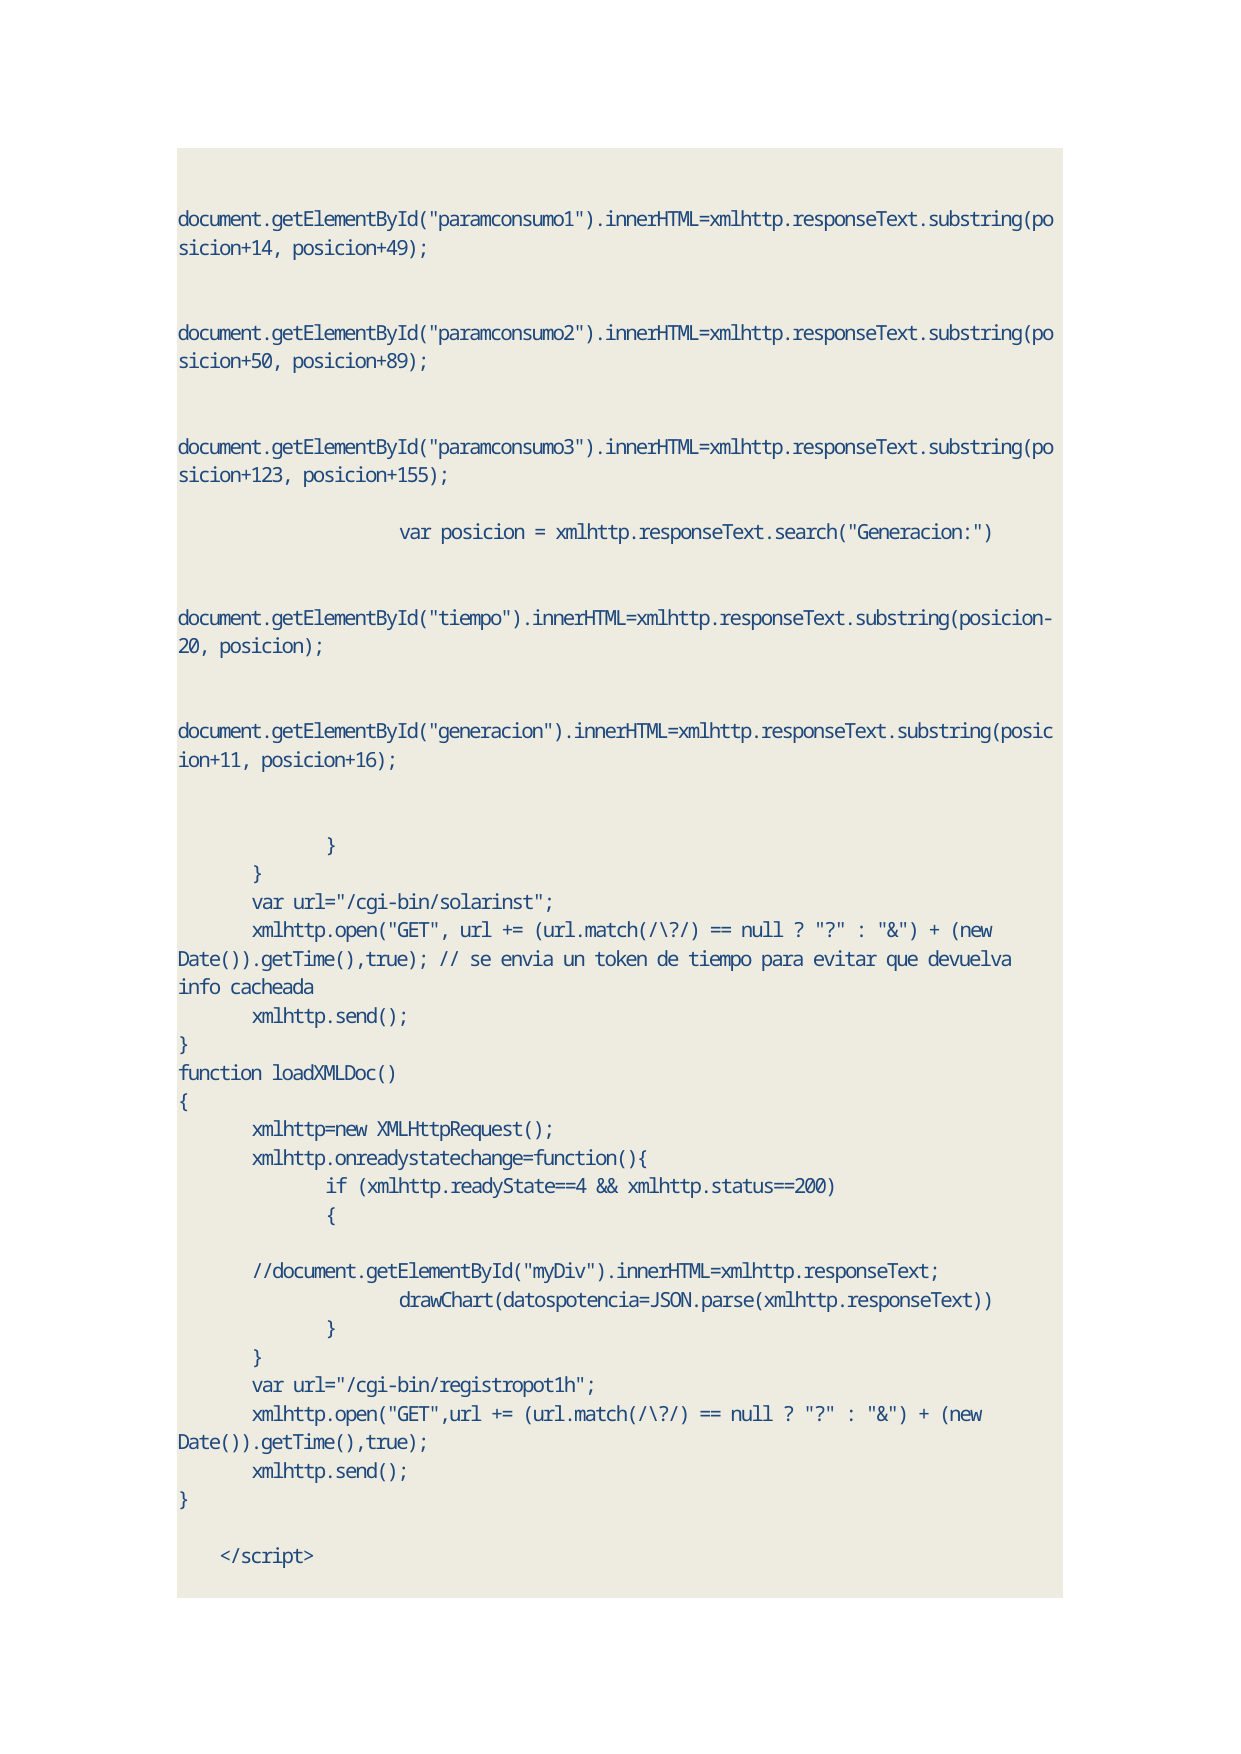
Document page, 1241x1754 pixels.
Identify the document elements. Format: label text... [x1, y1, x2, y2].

text } [177, 1484, 1063, 1513]
text } [177, 1342, 1063, 1370]
text if (xmlhttp.readyState==4 && xmlhttp.status==200) [177, 1171, 1063, 1200]
text xmlhttp.open("GET", url += (url.match(/\?/) == null ? "?" : "&") + (new Date()).getTime(),true); // se envia un token de tiempo para evitar que devuelva info cacheada [177, 915, 1063, 1001]
text document.getElementById("paramconsumo1").innerHTML=xmlhttp.responseText.substring(posicion+14, posicion+49); [177, 148, 1063, 261]
text xmlhttp.send(); [177, 1456, 1063, 1484]
text } [177, 1313, 1063, 1342]
text xmlhttp.open("GET",url += (url.match(/\?/) == null ? "?" : "&") + (new Date()).getTime(),true); [177, 1399, 1063, 1456]
text document.getElementById("paramconsumo3").innerHTML=xmlhttp.responseText.substring(posicion+123, posicion+155); [177, 375, 1063, 489]
text var url="/cgi-bin/solarinst"; [177, 887, 1063, 915]
text //document.getElementById("myDiv").innerHTML=xmlhttp.responseText; [177, 1228, 1063, 1285]
text xmlhttp.onreadystatechange=function(){ [177, 1143, 1063, 1171]
text } [177, 858, 1063, 887]
text } [177, 830, 1063, 858]
text var url="/cgi-bin/registropot1h"; [177, 1370, 1063, 1399]
text { [177, 1200, 1063, 1228]
text document.getElementById("generacion").innerHTML=xmlhttp.responseText.substring(posicion+11, posicion+16); [177, 659, 1063, 773]
text drawChart(datospotencia=JSON.parse(xmlhttp.responseText)) [177, 1285, 1063, 1313]
text document.getElementById("paramconsumo2").innerHTML=xmlhttp.responseText.substring(posicion+50, posicion+89); [177, 261, 1063, 375]
text } [177, 1029, 1063, 1058]
text { [177, 1086, 1063, 1114]
text var posicion = xmlhttp.responseText.search("Generacion:") [177, 517, 1063, 546]
text xmlhttp=new XMLHttpRequest(); [177, 1114, 1063, 1143]
text function loadXMLDoc() [177, 1058, 1063, 1086]
text document.getElementById("tiempo").innerHTML=xmlhttp.responseText.substring(posicion-20, posicion); [177, 546, 1063, 659]
text xmlhttp.send(); [177, 1001, 1063, 1029]
text </script> [177, 1541, 1063, 1569]
